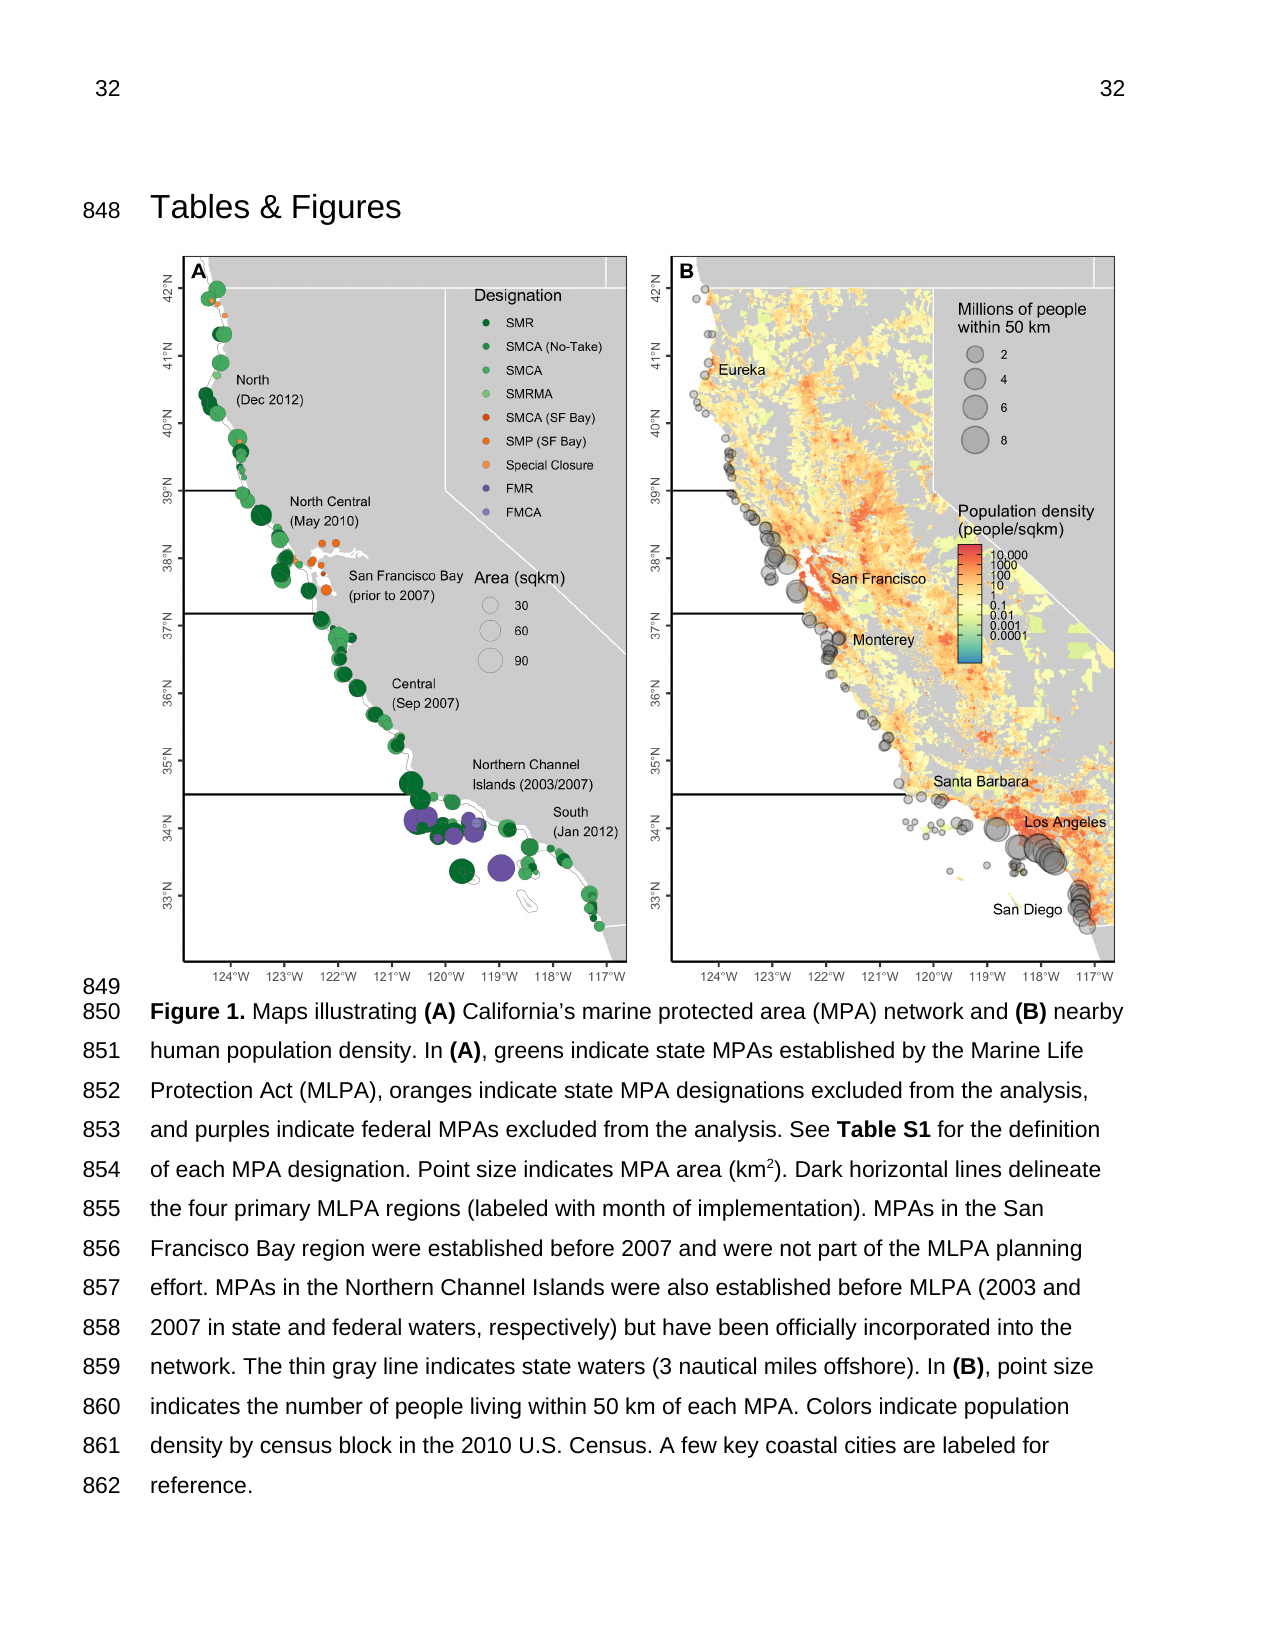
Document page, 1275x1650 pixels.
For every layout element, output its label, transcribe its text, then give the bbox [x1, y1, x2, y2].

picture [150, 244, 1125, 995]
subtitle Tables & Figures [150, 187, 1125, 226]
text Figure 1. Maps illustrating (A) California’s marine protected area (MPA) network and (B) nearby human population density. In (A), greens indicate state MPAs established by the Marine Life Protection Act (MLPA), oranges indicate state MPA designations excluded from the analysis, and purples indicate federal MPAs excluded from the analysis. See Table S1 for the definition of each MPA designation. Point size indicates MPA area (km2). Dark horizontal lines delineate the four primary MLPA regions (labeled with month of implementation). MPAs in the San Francisco Bay region were established before 2007 and were not part of the MLPA planning effort. MPAs in the Northern Channel Islands were also established before MLPA (2003 and 2007 in state and federal waters, respectively) but have been officially incorporated into the network. The thin gray line indicates state waters (3 nautical miles offshore). In (B), point size indicates the number of people living within 50 km of each MPA. Colors indicate population density by census block in the 2010 U.S. Census. A few key coastal cities are labeled for reference. [150, 998, 1125, 1498]
